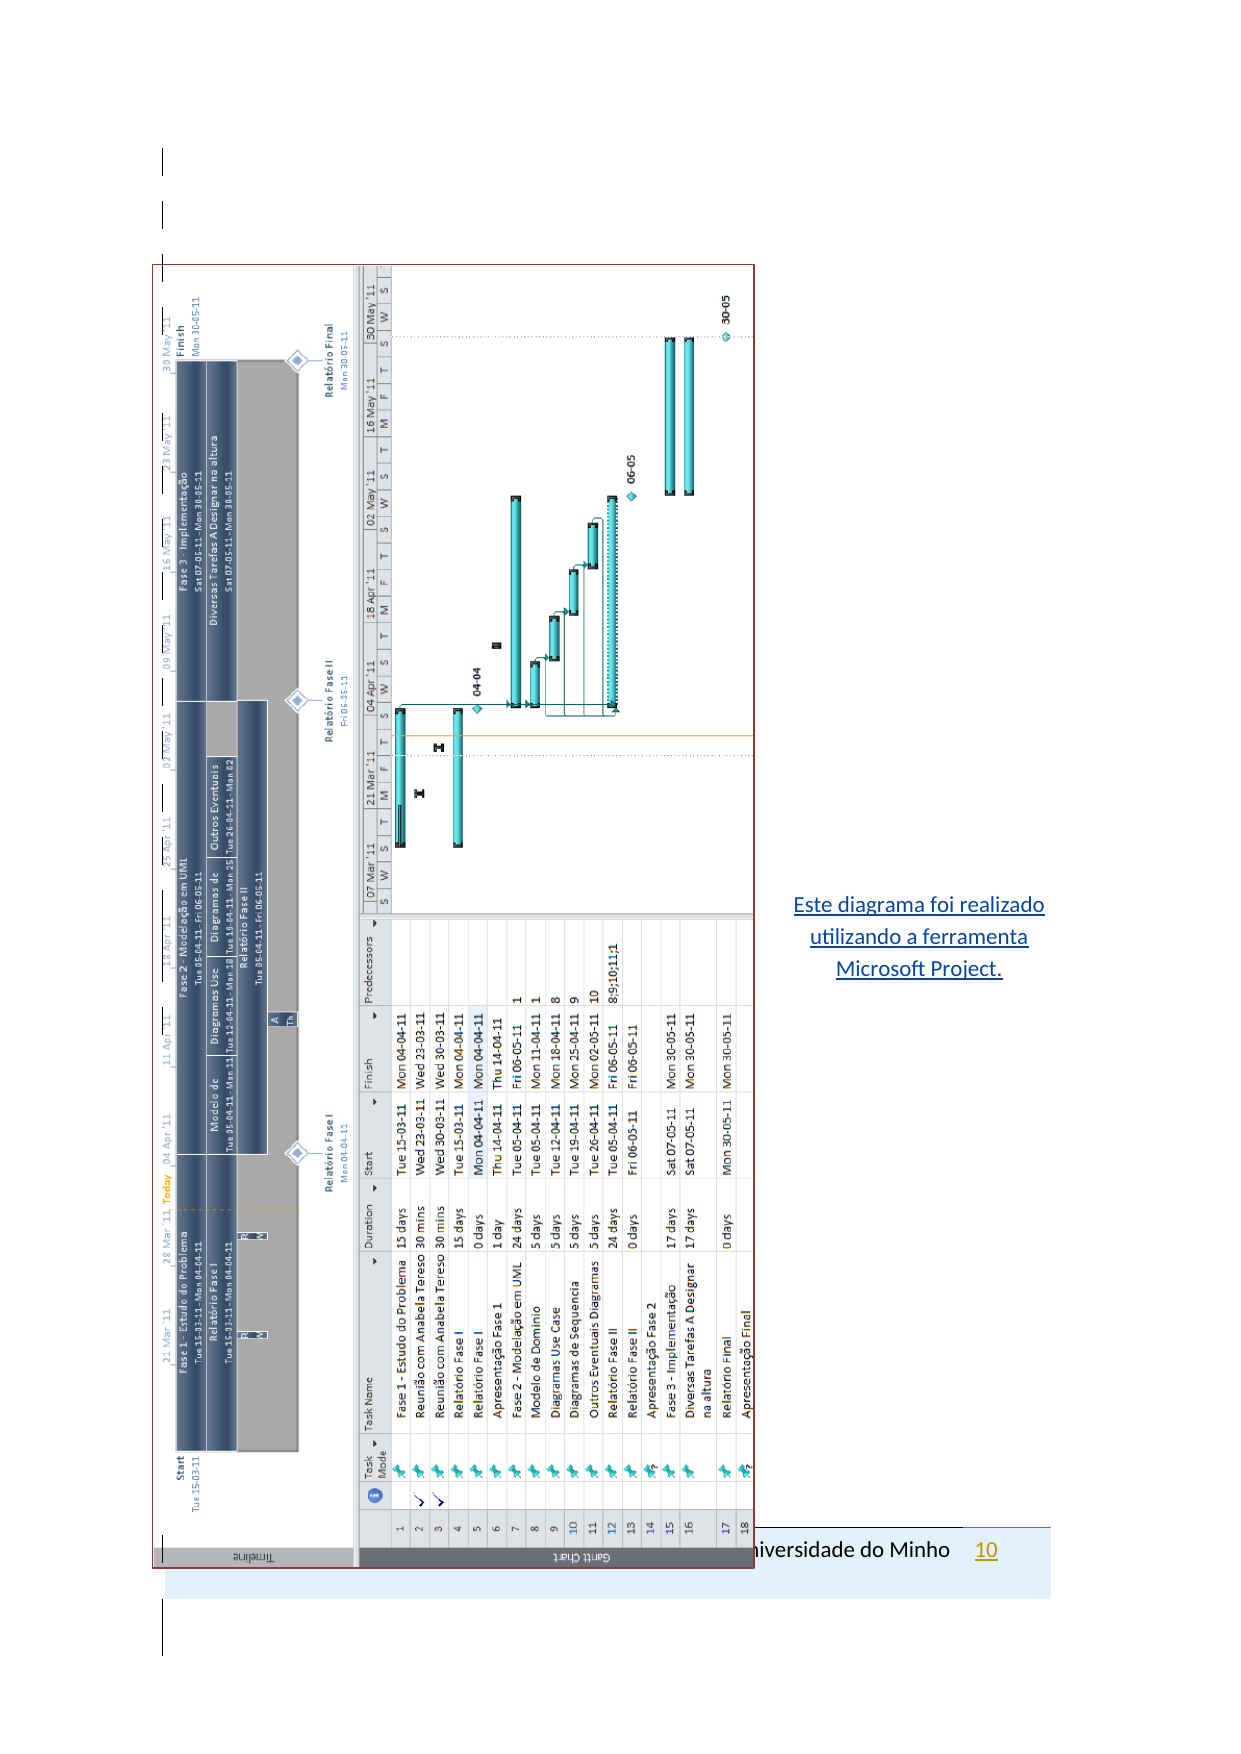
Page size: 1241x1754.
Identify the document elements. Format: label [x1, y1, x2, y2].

picture [154, 267, 753, 1566]
